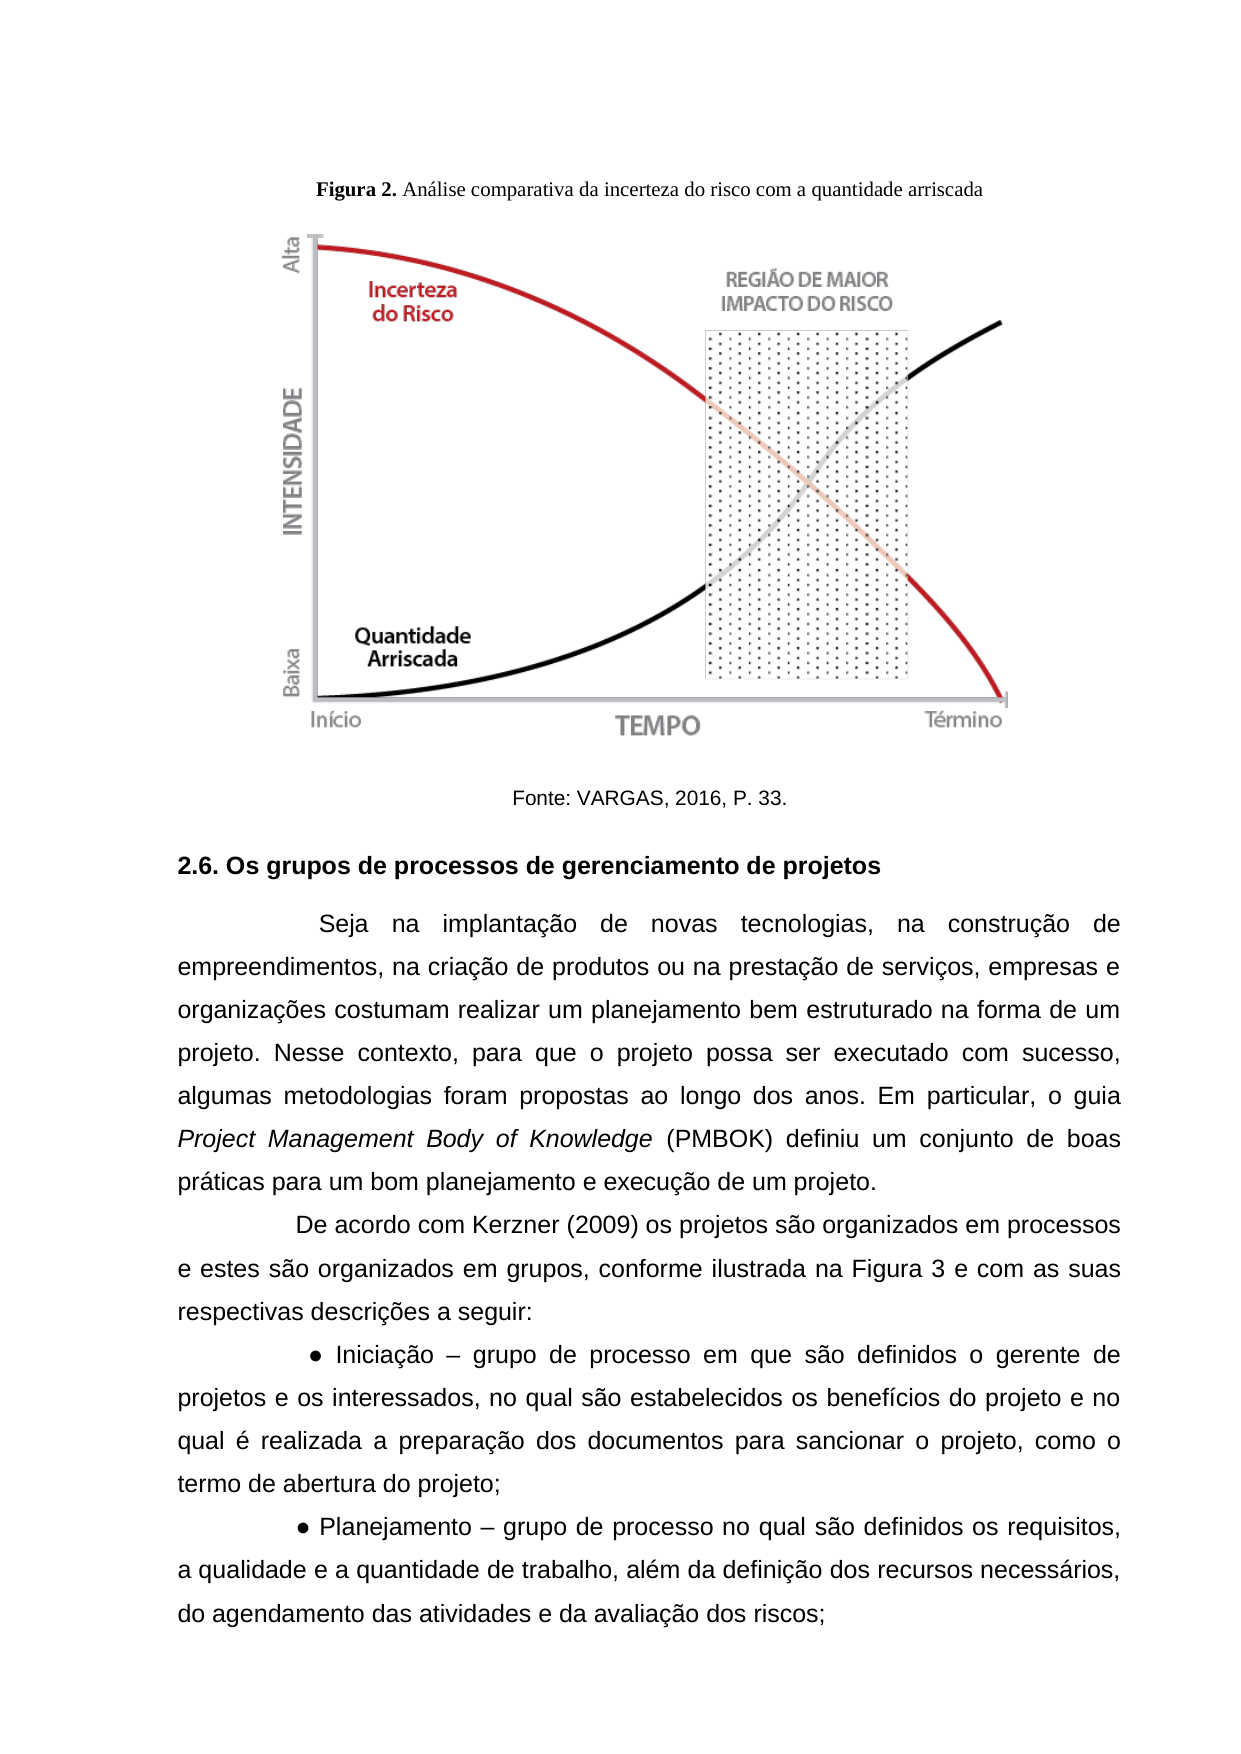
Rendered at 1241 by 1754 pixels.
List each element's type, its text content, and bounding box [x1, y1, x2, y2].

text Seja na implantação de novas tecnologias, na construção de empreendimentos, na criação de produtos ou na prestação de serviços, empresas e organizações costumam realizar um planejamento bem estruturado na forma de um projeto. Nesse contexto, para que o projeto possa ser executado com sucesso, algumas metodologias foram propostas ao longo dos anos. Em particular, o guia Project Management Body of Knowledge (PMBOK) definiu um conjunto de boas práticas para um bom planejamento e execução de um projeto. [177, 909, 1122, 1196]
text Figura 2. Análise comparativa da incerteza do risco com a quantidade arriscada [177, 177, 1122, 201]
picture [234, 217, 1066, 749]
text ● Planejamento – grupo de processo no qual são definidos os requisitos, a qualidade e a quantidade de trabalho, além da definição dos recursos necessários, do agendamento das atividades e da avaliação dos riscos; [177, 1512, 1122, 1627]
text De acordo com Kerzner (2009) os projetos são organizados em processos e estes são organizados em grupos, conforme ilustrada na Figura 3 e com as suas respectivas descrições a seguir: [177, 1211, 1122, 1326]
text Fonte: VARGAS, 2016, P. 33. [177, 786, 1122, 809]
subtitle 2.6. Os grupos de processos de gerenciamento de projetos [177, 851, 1122, 879]
text ● Iniciação – grupo de processo em que são definidos o gerente de projetos e os interessados, no qual são estabelecidos os benefícios do projeto e no qual é realizada a preparação dos documentos para sancionar o projeto, como o termo de abertura do projeto; [177, 1340, 1122, 1498]
